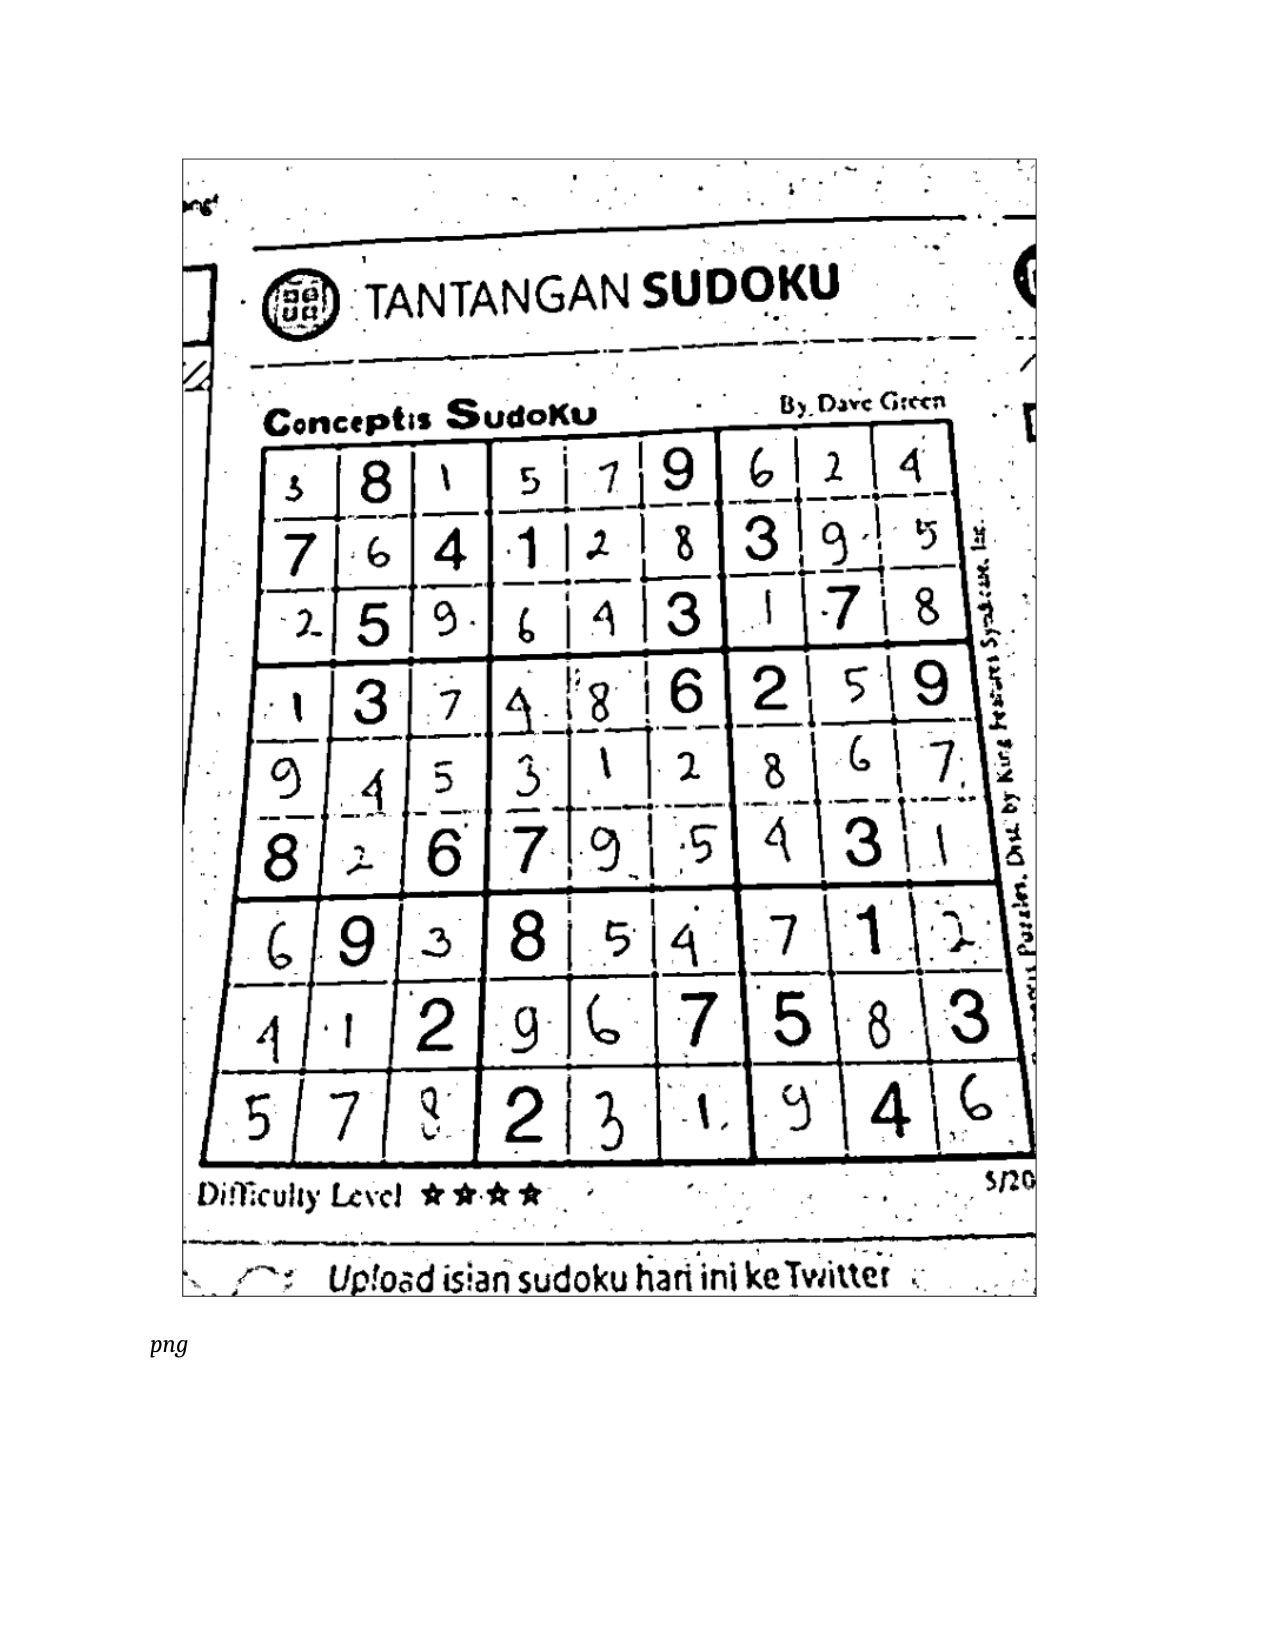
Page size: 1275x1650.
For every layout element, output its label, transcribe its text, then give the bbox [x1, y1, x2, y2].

picture [168, 150, 1044, 1310]
text png [150, 1330, 1125, 1359]
